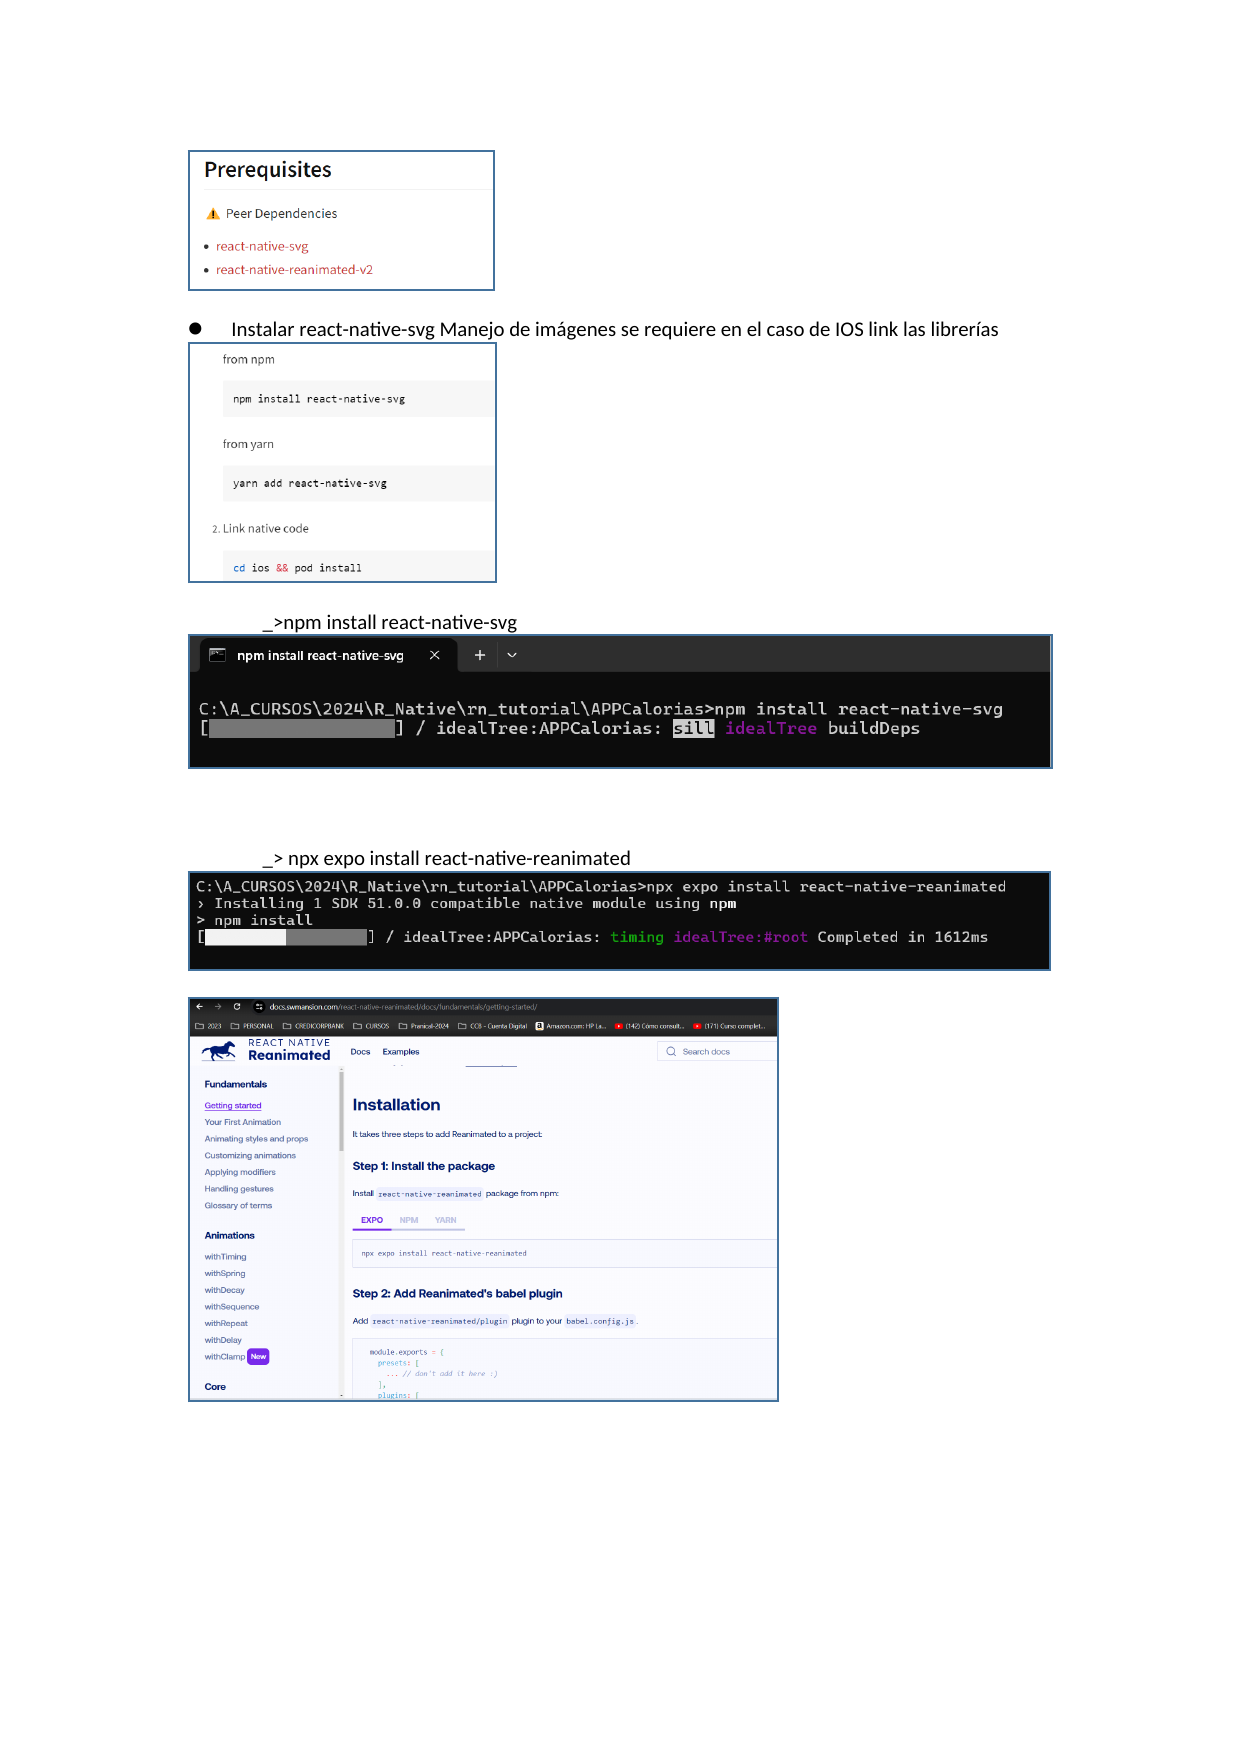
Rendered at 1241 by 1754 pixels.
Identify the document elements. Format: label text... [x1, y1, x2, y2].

picture [190, 636, 1051, 767]
text _>npm install react-native-svg [187, 609, 1053, 634]
picture [190, 999, 777, 1400]
picture [190, 873, 1049, 969]
picture [190, 344, 495, 581]
list Instalar react-native-svg Manejo de imágenes se requiere en el caso de IOS link las librerías [187, 316, 1053, 342]
text _> npx expo install react-native-reanimated [187, 845, 1053, 871]
picture [190, 152, 493, 289]
